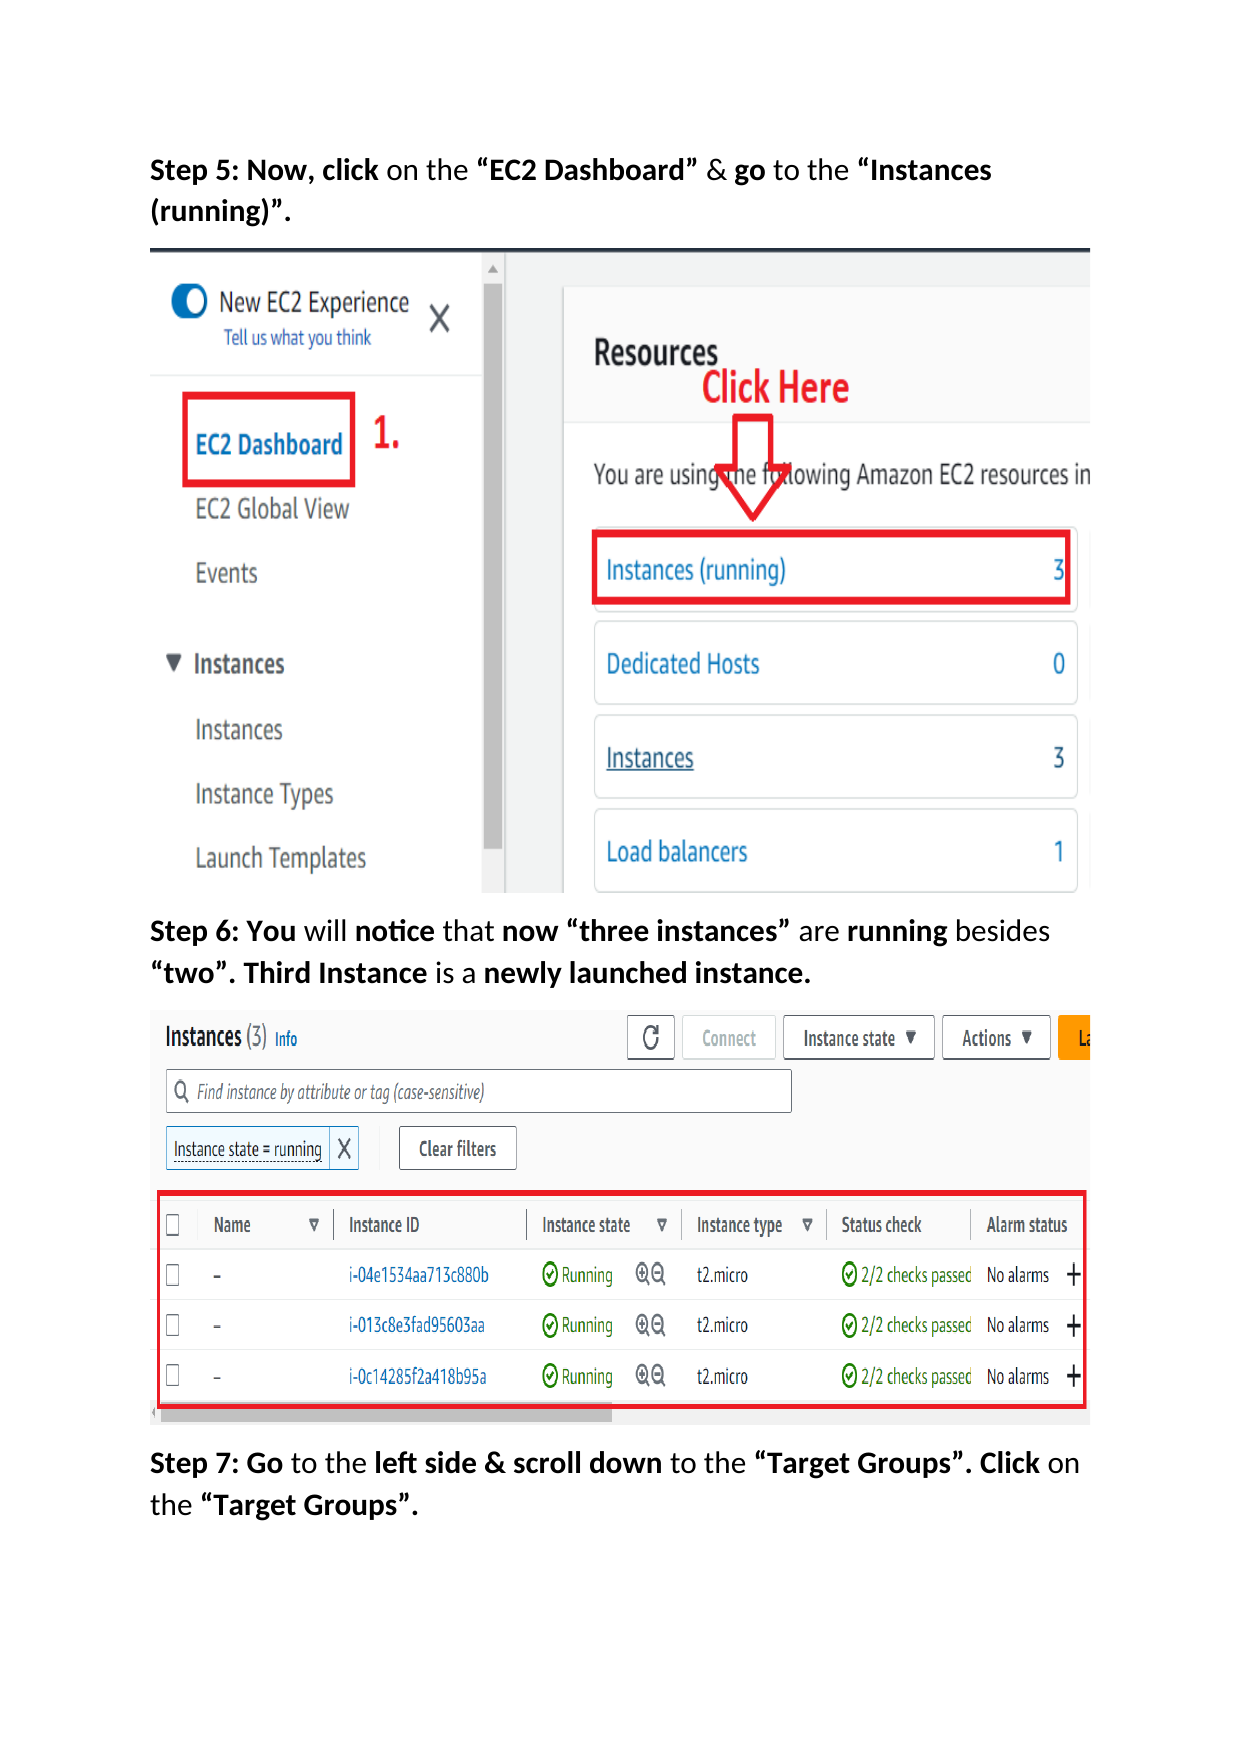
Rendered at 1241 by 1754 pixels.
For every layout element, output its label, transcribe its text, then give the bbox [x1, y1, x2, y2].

picture [150, 248, 1091, 893]
text Step 7: Go to the left side & scroll down to the “Target Groups”. Click on the “Target Groups”. [150, 1443, 1090, 1523]
text Step 6: You will notice that now “three instances” are running besides “two”. Third Instance is a newly launched instance. [150, 912, 1090, 991]
picture [150, 1010, 1091, 1425]
text Step 5: Now, click on the “EC2 Dashboard” & go to the “Instances (running)”. [150, 150, 1090, 229]
